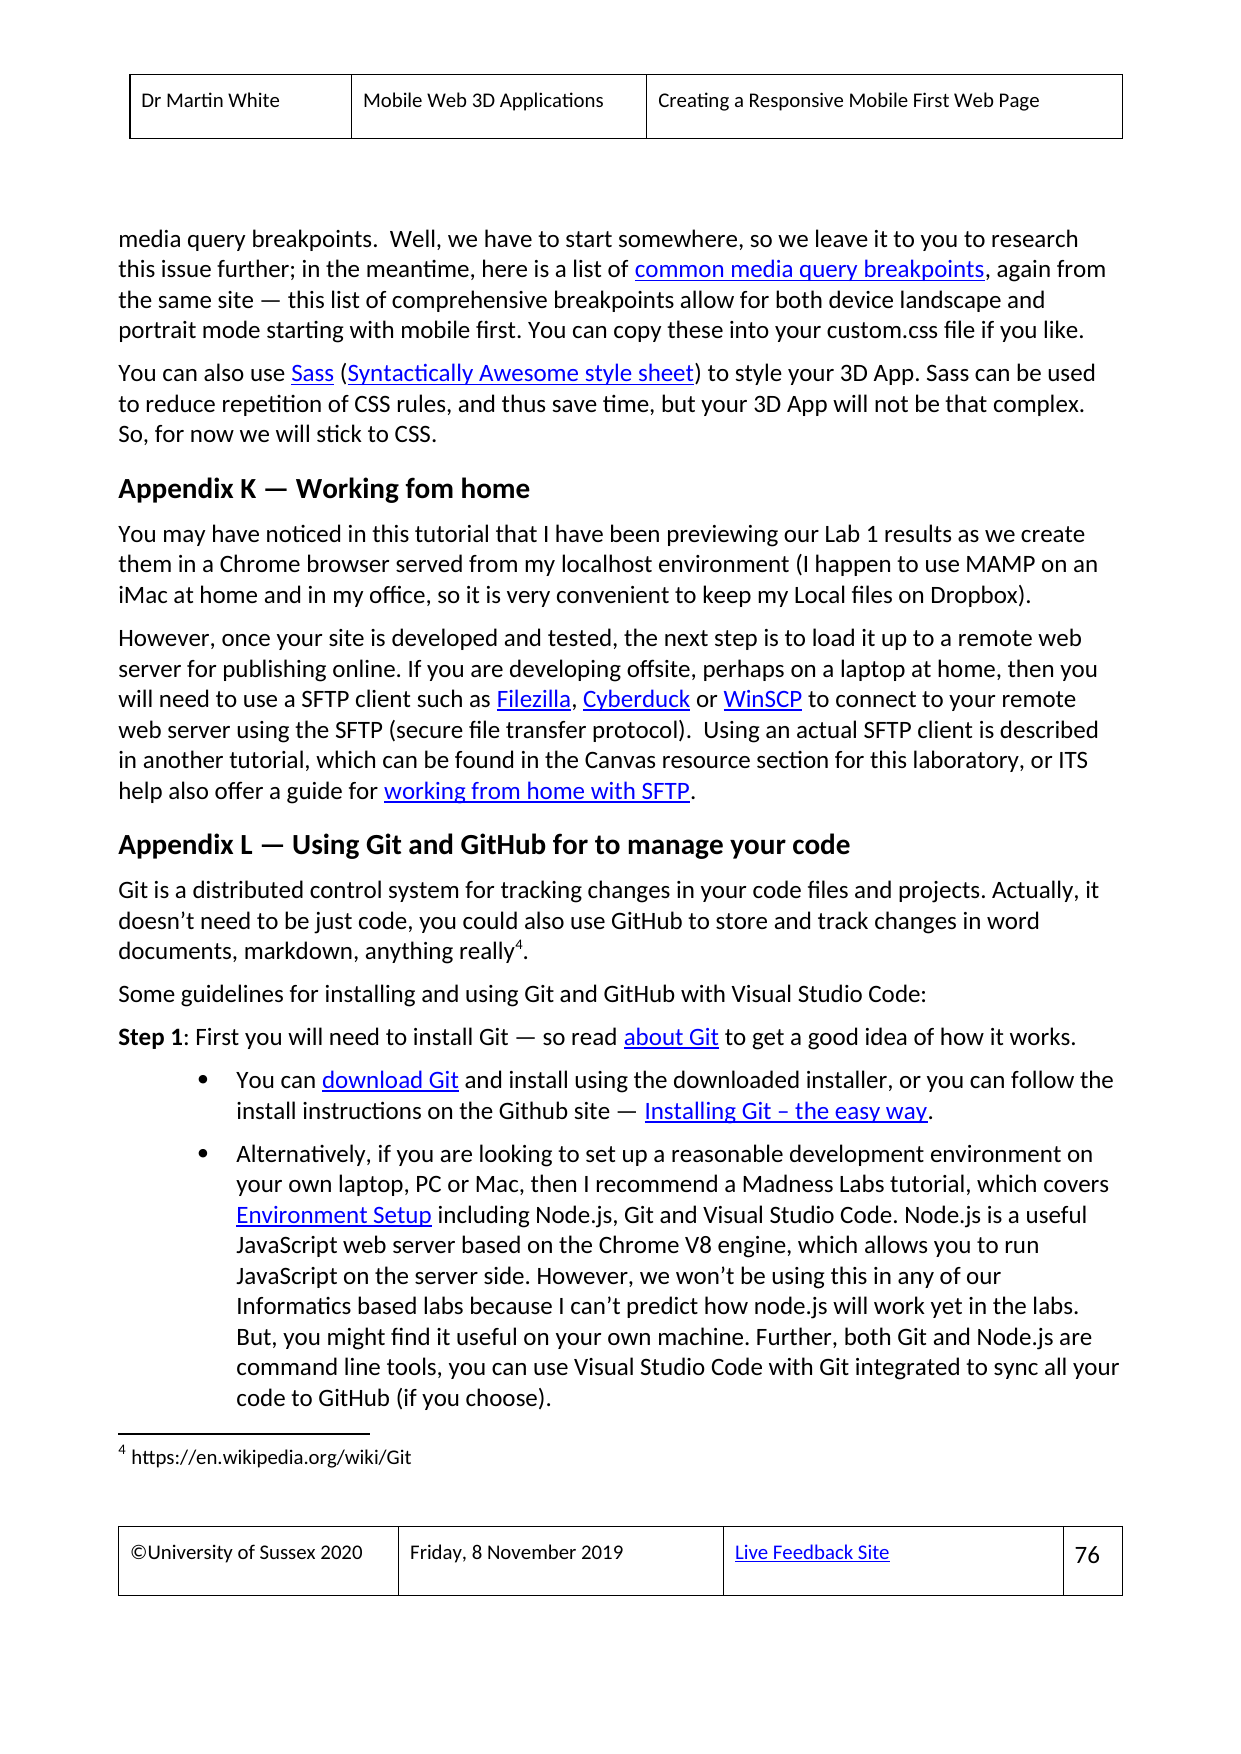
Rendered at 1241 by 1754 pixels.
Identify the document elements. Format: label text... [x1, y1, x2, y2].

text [118, 223, 1122, 345]
text You may have noticed in this tutorial that I have been previewing our Lab 1 results as we create them in a Chrome browser served from my localhost environment (I happen to use MAMP on an iMac at home and in my office, so it is very convenient to keep my Local files on Dropbox). [118, 518, 1122, 610]
text Git is a distributed control system for tracking changes in your code files and projects. Actually, it doesn’t need to be just code, you could also use GitHub to store and track changes in word documents, markdown, anything really. [118, 874, 1122, 966]
text Some guidelines for installing and using Git and GitHub with Visual Studio Code: [118, 978, 1122, 1009]
list Alternatively, if you are looking to set up a reasonable development environment on your own laptop, PC or Mac, then I recommend a Madness Labs tutorial, which covers Environment Setup including Node.js, Git and Visual Studio Code. Node.js is a useful JavaScript web server based on the Chrome V8 engine, which allows you to run JavaScript on the server side. However, we won’t be using this in any of our Informatics based labs because I can’t predict how node.js will work yet in the labs. But, you might find it useful on your own machine. Further, both Git and Node.js are command line tools, you can use Visual Studio Code with Git integrated to sync all your code to GitHub (if you choose). [199, 1138, 1122, 1413]
subtitle Appendix K — Working fom home [118, 470, 1122, 506]
subtitle Appendix L — Using Git and GitHub for to manage your code [118, 826, 1122, 862]
list You can download Git and install using the downloaded installer, or you can follow the install instructions on the Github site — Installing Git – the easy way. [199, 1064, 1122, 1125]
text You can also use Sass (Syntactically Awesome style sheet) to style your 3D App. Sass can be used to reduce repetition of CSS rules, and thus save time, but your 3D App will not be that complex. So, for now we will stick to CSS. [118, 358, 1122, 449]
text Step 1: First you will need to install Git — so read about Git to get a good idea of how it works. [118, 1021, 1122, 1052]
text However, once your site is developed and tested, the next step is to load it up to a remote web server for publishing online. If you are developing offsite, perhaps on a laptop at home, then you will need to use a SFTP client such as Filezilla, Cyberduck or WinSCP to connect to your remote web server using the SFTP (secure file transfer protocol). Using an actual SFTP client is described in another tutorial, which can be found in the Canvas resource section for this laboratory, or ITS help also offer a guide for working from home with SFTP. [118, 622, 1122, 805]
